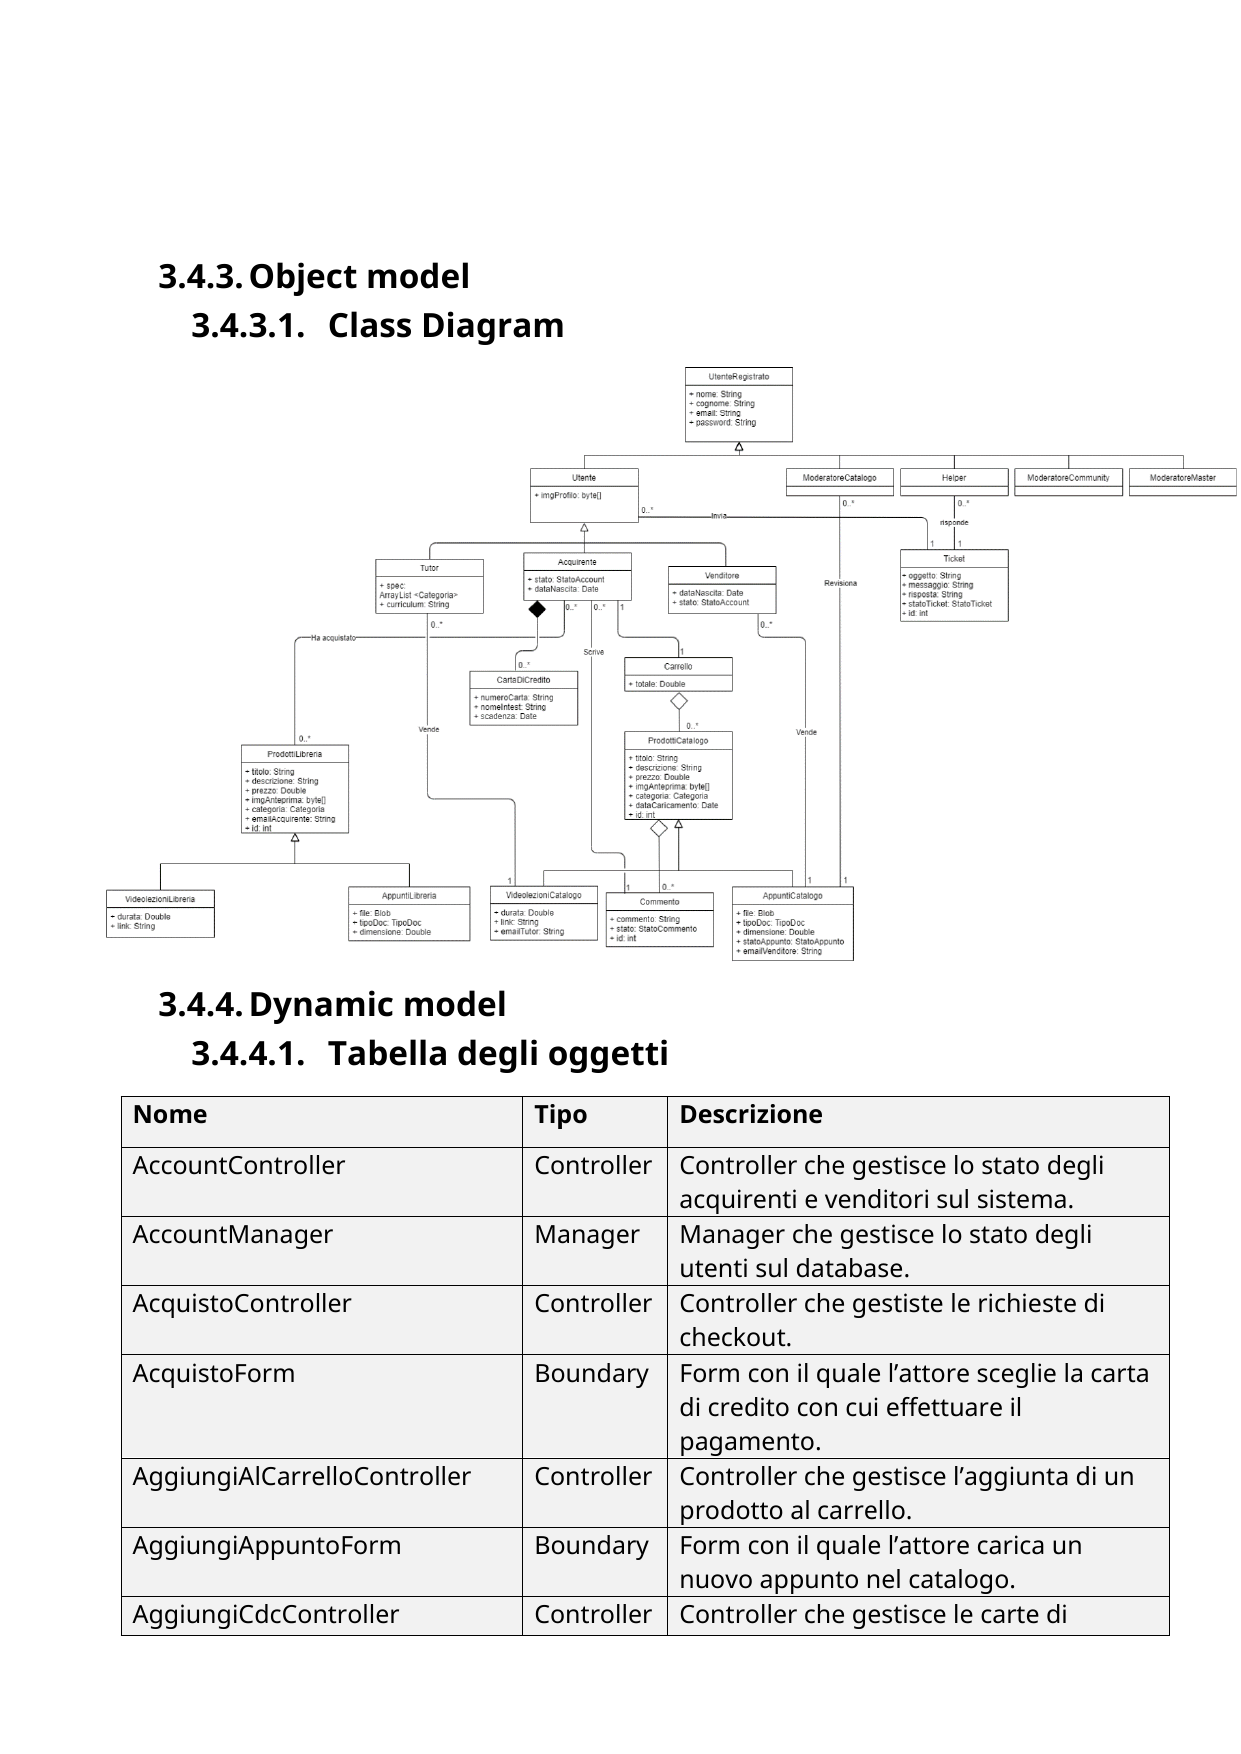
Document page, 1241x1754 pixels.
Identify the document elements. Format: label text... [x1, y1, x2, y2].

table_cell Boundary [523, 1355, 667, 1457]
picture [106, 367, 1237, 963]
table_cell Controller [523, 1286, 667, 1354]
list Class Diagram [248, 302, 1122, 348]
table_cell AggiungiAlCarrelloController [122, 1459, 522, 1527]
table_cell Form con il quale l’attore carica un nuovo appunto nel catalogo. [668, 1528, 1169, 1596]
list Tabella degli oggetti [248, 1030, 1122, 1076]
table_cell AccountManager [122, 1217, 522, 1285]
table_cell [122, 1597, 522, 1635]
table_cell Boundary [523, 1528, 667, 1596]
table_cell Controller [523, 1597, 667, 1635]
table_cell Controller che gestisce lo stato degli acquirenti e venditori sul sistema. [668, 1148, 1169, 1216]
table_cell Controller [523, 1148, 667, 1216]
table_cell AggiungiAppuntoForm [122, 1528, 522, 1596]
table_cell AcquistoController [122, 1286, 522, 1354]
list Dynamic model [201, 981, 1122, 1027]
table_cell Manager che gestisce lo stato degli utenti sul database. [668, 1217, 1169, 1285]
table_cell Controller che gestiste le richieste di checkout. [668, 1286, 1169, 1354]
table_cell AccountController [122, 1148, 522, 1216]
table_cell Form con il quale l’attore sceglie la carta di credito con cui effettuare il pagamento. [668, 1355, 1169, 1457]
table_cell AcquistoForm [122, 1355, 522, 1457]
list Object model [201, 253, 1122, 299]
table_header Nome [122, 1097, 522, 1147]
table_cell Controller che gestisce l’aggiunta di un prodotto al carrello. [668, 1459, 1169, 1527]
table_cell Controller [523, 1459, 667, 1527]
table_header Tipo [523, 1097, 667, 1147]
table_header Descrizione [668, 1097, 1169, 1147]
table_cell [668, 1597, 1169, 1635]
table_cell Manager [523, 1217, 667, 1285]
